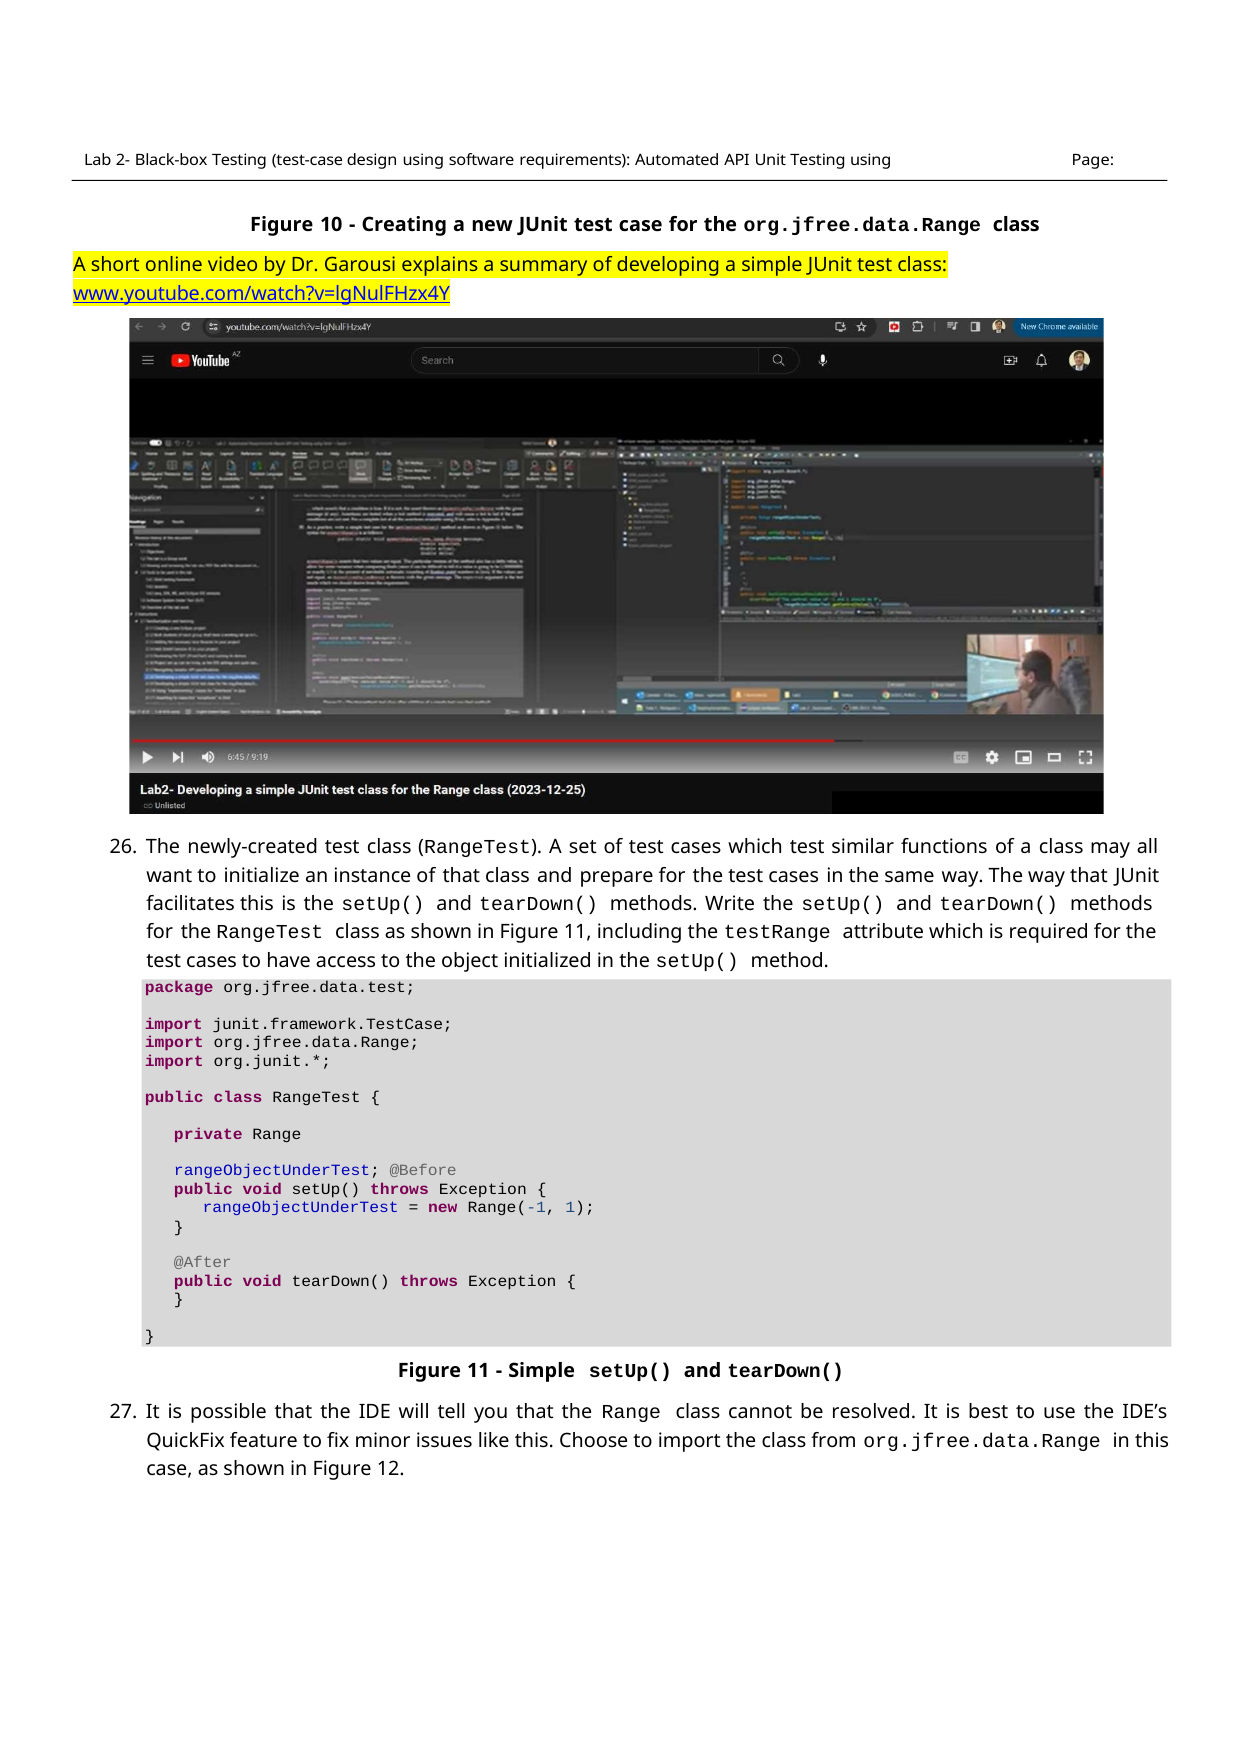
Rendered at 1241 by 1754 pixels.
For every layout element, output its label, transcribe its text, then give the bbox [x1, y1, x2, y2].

text A short online video by Dr. Garousi explains a summary of developing a simple JUnit test class: www.youtube.com/watch?v=lgNulFHzx4Y [73, 251, 1194, 306]
picture [129, 318, 1104, 334]
subtitle Figure 10 - Creating a new JUnit test case for the org.jfree.data.Range class [250, 210, 1194, 237]
list It is possible that the IDE will tell you that the Range class cannot be resolved. It is best to use the IDE’s QuickFix feature to fix minor issues like this. Choose to import the class from org.jfree.data.Range in this case, as shown in Figure 12. [109, 1398, 1169, 1481]
list The newly-created test class (RangeTest). A set of test cases which test similar functions of a class may all want to initialize an instance of that class and prepare for the test cases in the same way. The way that JUnit facilitates this is the setUp() and tearDown() methods. Write the setUp() and tearDown() methods for the RangeTest class as shown in Figure 11, including the testRange attribute which is required for the test cases to have access to the object initialized in the setUp() method. [109, 334, 1167, 973]
subtitle Figure 11 - Simple setUp() and tearDown() [50, 1357, 1192, 1384]
